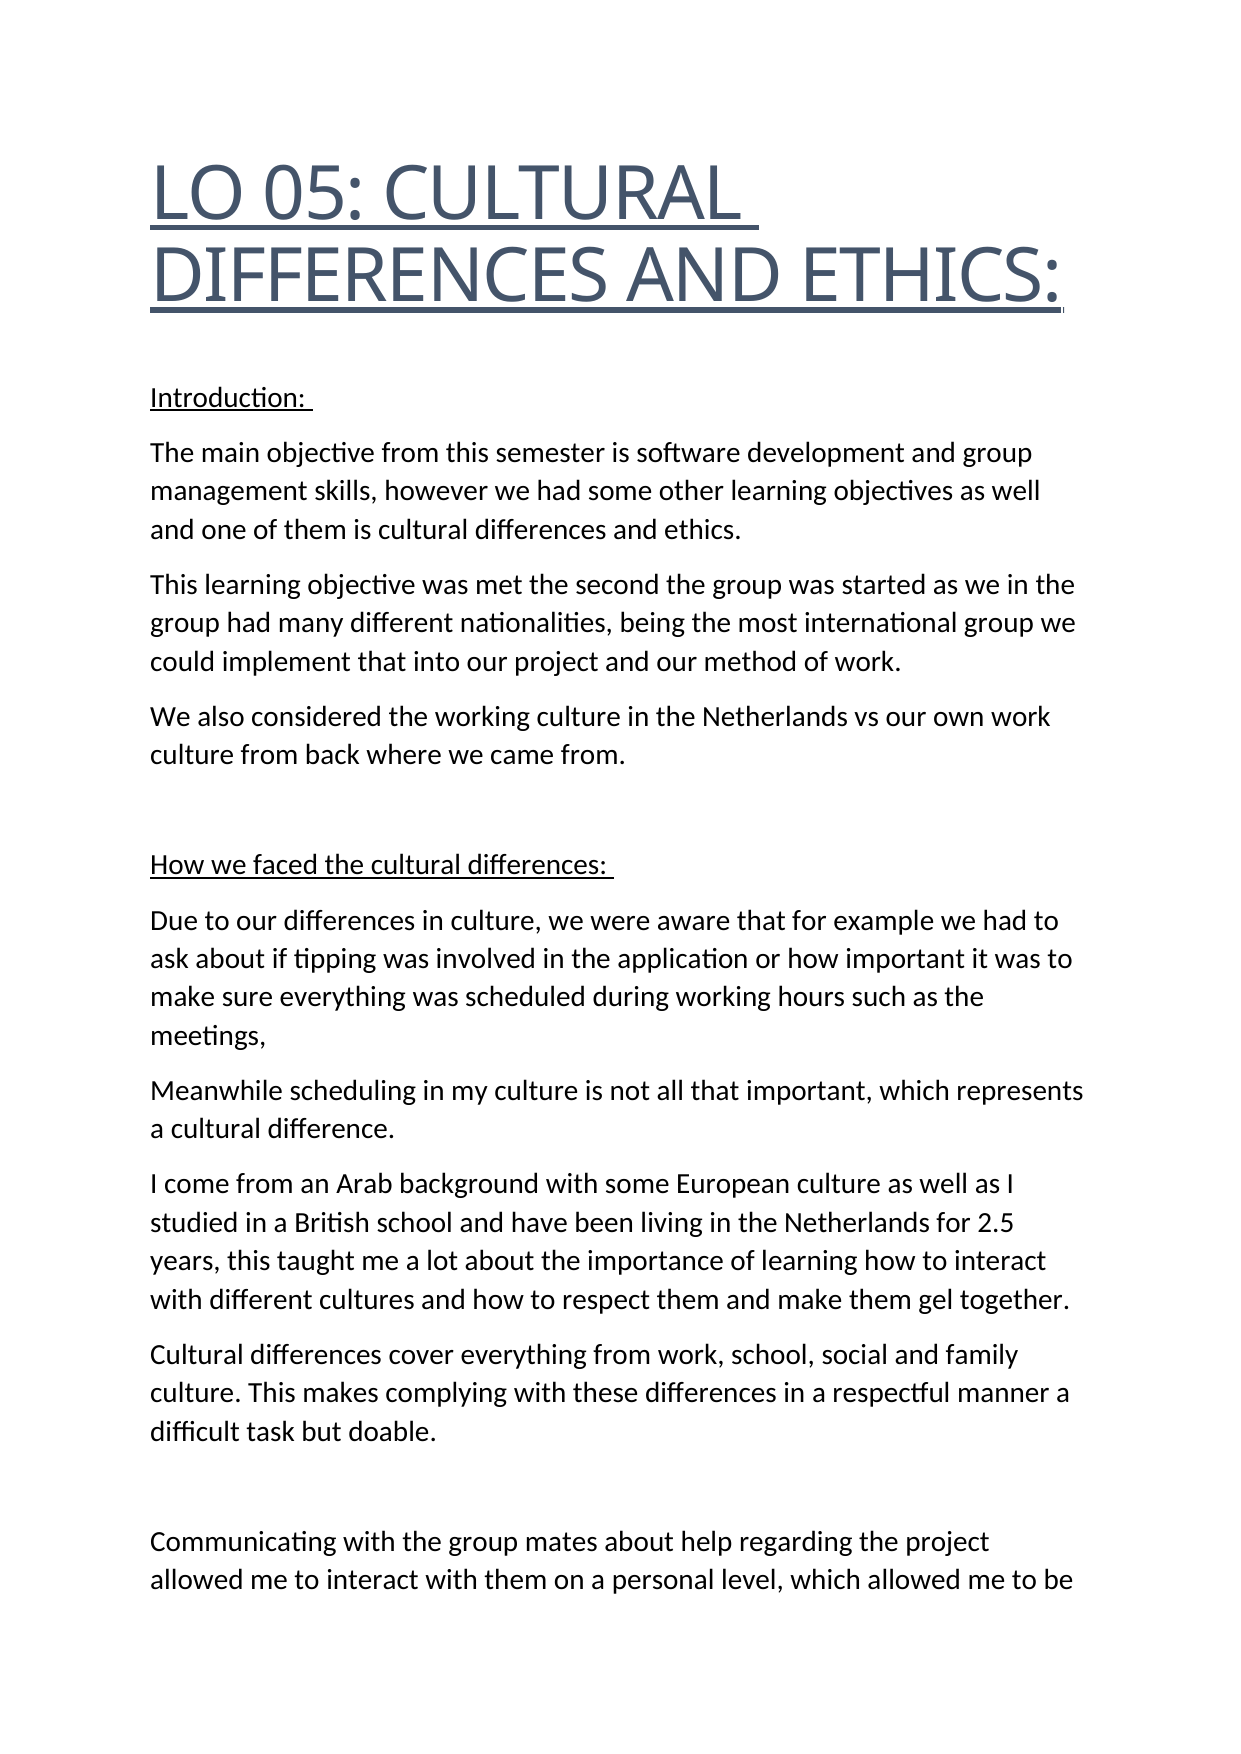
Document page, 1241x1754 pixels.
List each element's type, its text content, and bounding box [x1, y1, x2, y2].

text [150, 1523, 1090, 1597]
text I come from an Arab background with some European culture as well as I studied in a British school and have been living in the Netherlands for 2.5 years, this taught me a lot about the importance of learning how to interact with different cultures and how to respect them and make them gel together. [150, 1166, 1090, 1316]
text This learning objective was met the second the group was started as we in the group had many different nationalities, being the most international group we could implement that into our project and our method of work. [150, 566, 1090, 678]
text Meanwhile scheduling in my culture is not all that important, which represents a cultural difference. [150, 1072, 1090, 1146]
text Introduction: [150, 379, 1090, 414]
text Cultural differences cover everything from work, school, social and family culture. This makes complying with these differences in a respectful manner a difficult task but doable. [150, 1336, 1090, 1448]
text We also considered the working culture in the Netherlands vs our own work culture from back where we came from. [150, 698, 1090, 772]
text Due to our differences in culture, we were aware that for example we had to ask about if tipping was involved in the application or how important it was to make sure everything was scheduled during working hours such as the meetings, [150, 902, 1090, 1052]
text How we faced the cultural differences: [150, 846, 1090, 882]
title LO 05: Cultural differences and ethics: [150, 150, 1090, 324]
text The main objective from this semester is software development and group management skills, however we had some other learning objectives as well and one of them is cultural differences and ethics. [150, 434, 1090, 546]
